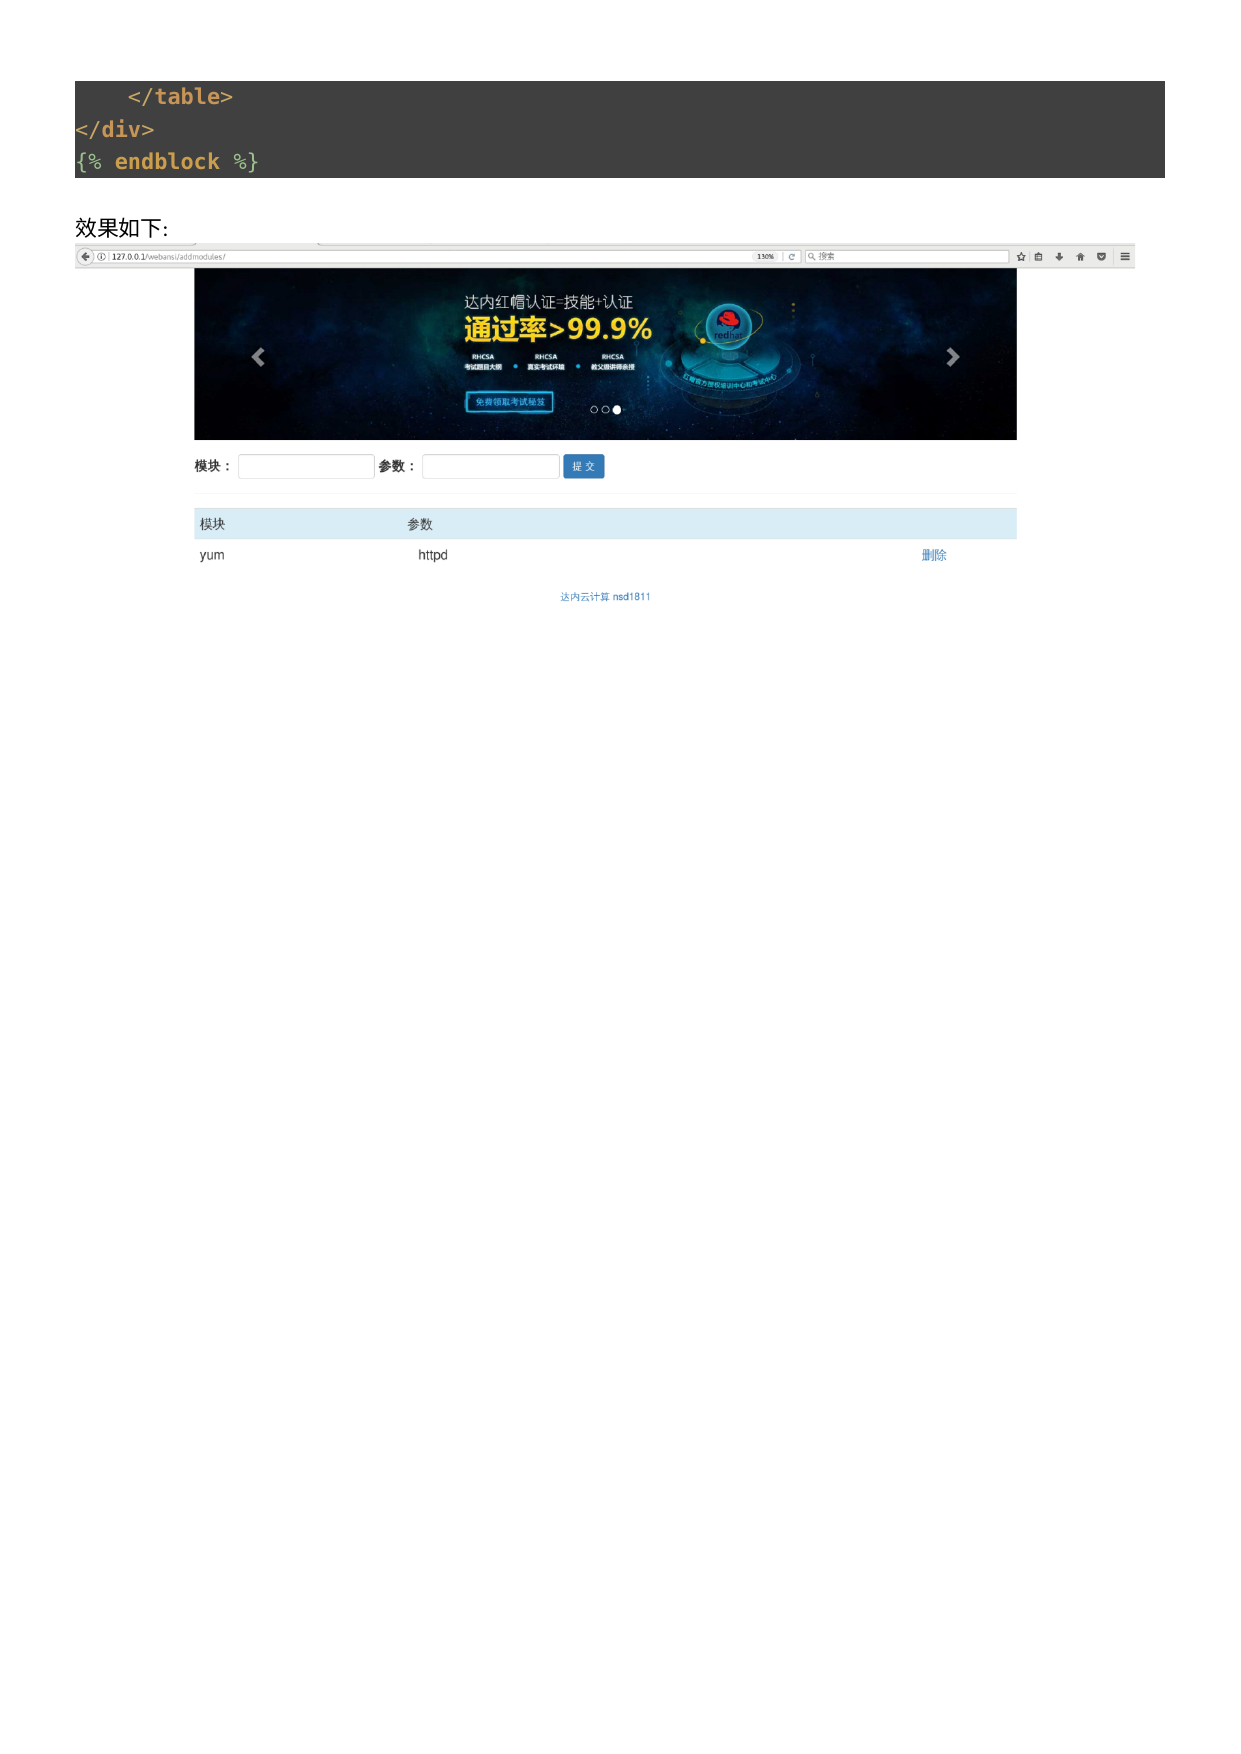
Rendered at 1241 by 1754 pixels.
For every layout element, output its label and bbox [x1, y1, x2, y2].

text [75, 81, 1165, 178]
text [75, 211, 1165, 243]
picture [75, 243, 1136, 616]
